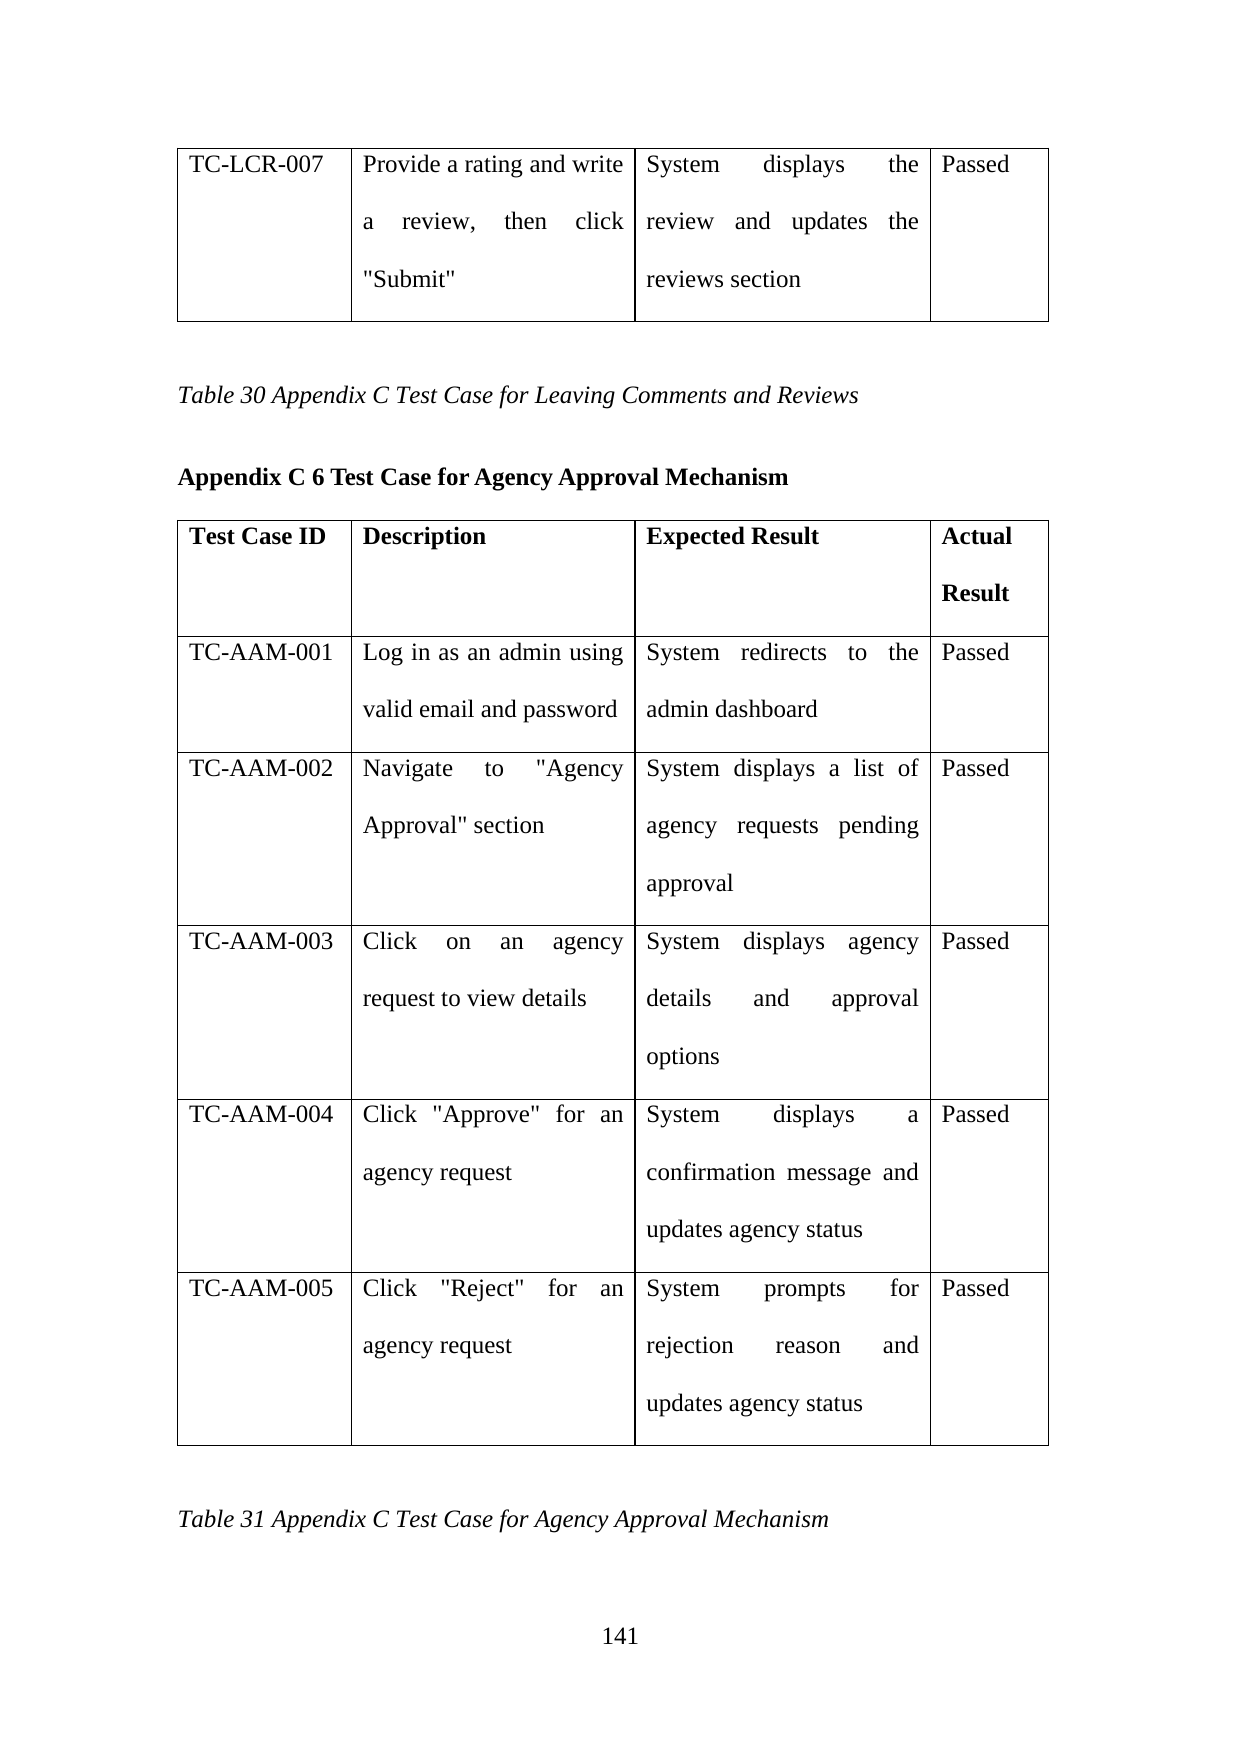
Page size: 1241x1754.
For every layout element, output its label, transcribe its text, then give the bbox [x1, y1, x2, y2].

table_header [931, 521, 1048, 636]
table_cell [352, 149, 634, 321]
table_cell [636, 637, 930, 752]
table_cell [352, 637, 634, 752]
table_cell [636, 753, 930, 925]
text Table 30 Appendix C Test Case for Leaving Comments and Reviews [177, 380, 1063, 408]
text Table 31 Appendix C Test Case for Agency Approval Mechanism [177, 1504, 1063, 1533]
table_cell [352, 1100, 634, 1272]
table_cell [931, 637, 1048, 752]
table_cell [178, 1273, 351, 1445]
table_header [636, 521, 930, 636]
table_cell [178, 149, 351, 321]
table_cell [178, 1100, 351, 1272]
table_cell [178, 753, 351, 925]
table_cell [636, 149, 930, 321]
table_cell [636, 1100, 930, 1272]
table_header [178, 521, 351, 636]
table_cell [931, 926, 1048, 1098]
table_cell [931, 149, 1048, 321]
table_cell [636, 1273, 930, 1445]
subtitle Appendix C 6 Test Case for Agency Approval Mechanism [177, 462, 1063, 491]
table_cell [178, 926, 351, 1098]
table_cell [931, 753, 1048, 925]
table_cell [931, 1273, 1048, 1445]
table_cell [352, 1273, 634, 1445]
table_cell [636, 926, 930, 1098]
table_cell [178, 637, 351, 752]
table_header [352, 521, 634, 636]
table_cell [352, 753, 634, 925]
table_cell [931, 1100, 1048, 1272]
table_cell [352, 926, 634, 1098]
